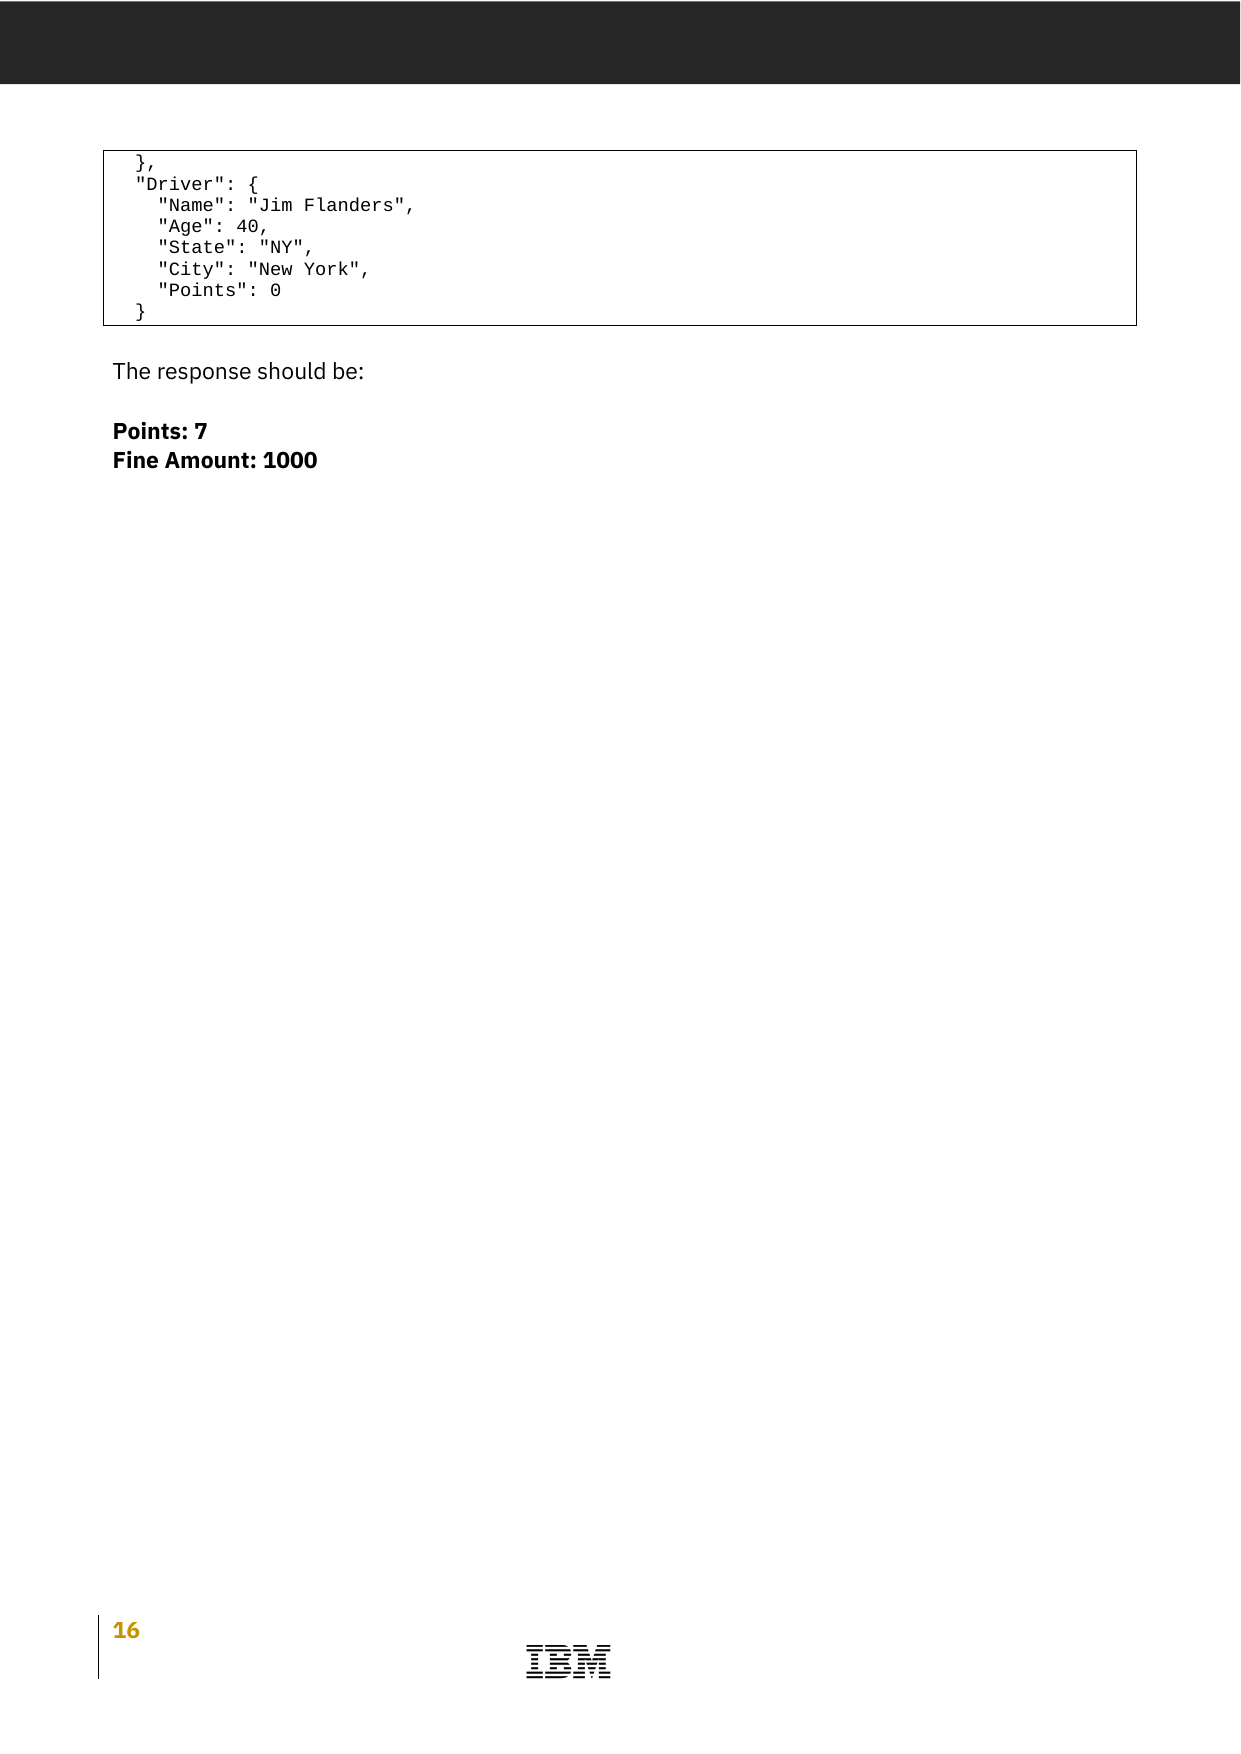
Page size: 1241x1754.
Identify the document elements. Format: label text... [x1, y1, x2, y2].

text "State": "NY", [112, 238, 1128, 259]
text "Driver": { [112, 174, 1128, 196]
text }, [104, 151, 1136, 174]
text "Points": 0 [112, 281, 1128, 299]
text "City": "New York", [112, 259, 1128, 281]
picture [526, 1645, 611, 1679]
text } [104, 299, 1136, 325]
text Fine Amount: 1000 [112, 445, 1128, 475]
text "Name": "Jim Flanders", [112, 196, 1128, 217]
text "Age": 40, [112, 217, 1128, 238]
text The response should be: [112, 356, 1128, 386]
text Points: 7 [112, 416, 1128, 445]
